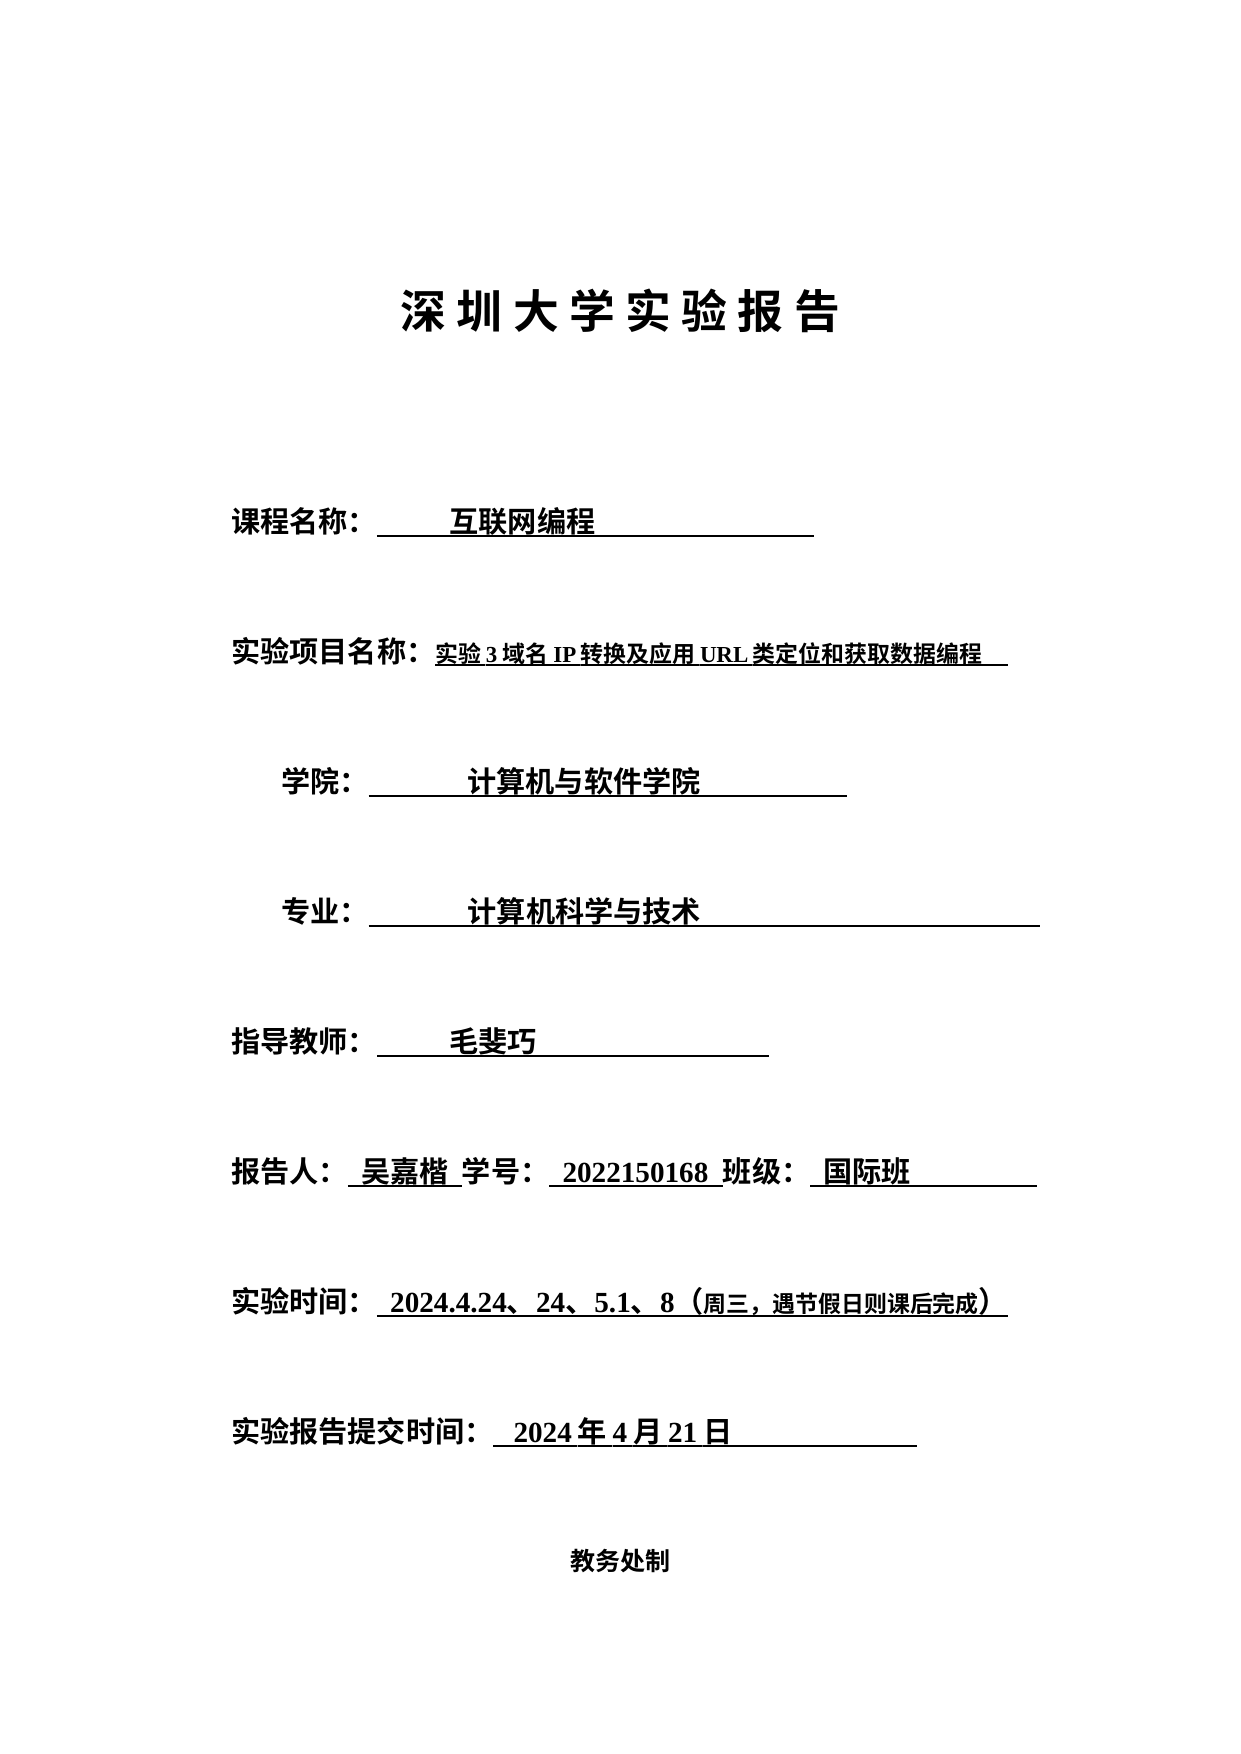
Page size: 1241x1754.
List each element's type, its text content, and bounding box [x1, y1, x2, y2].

text 实验时间： 2024.4.24、24、5.1、8（周三，遇节假日则课后完成） [187, 1267, 1053, 1332]
text 专业： 计算机科学与技术 [187, 877, 1053, 942]
text 深 圳 大 学 实 验 报 告 [187, 259, 1053, 357]
text 实验报告提交时间： 2024年4月21日 [187, 1397, 1053, 1462]
text 指导教师： 毛斐巧 [187, 1007, 1053, 1072]
text 教务处制 [187, 1527, 1053, 1592]
text 实验项目名称：实验3 域名IP转换及应用URL类定位和获取数据编程 [187, 617, 1053, 682]
text 课程名称： 互联网编程 [187, 487, 1053, 552]
text 学院： 计算机与软件学院 [281, 747, 1053, 812]
text 报告人： 吴嘉楷 学号： 2022150168 班级： 国际班 [187, 1137, 1053, 1202]
